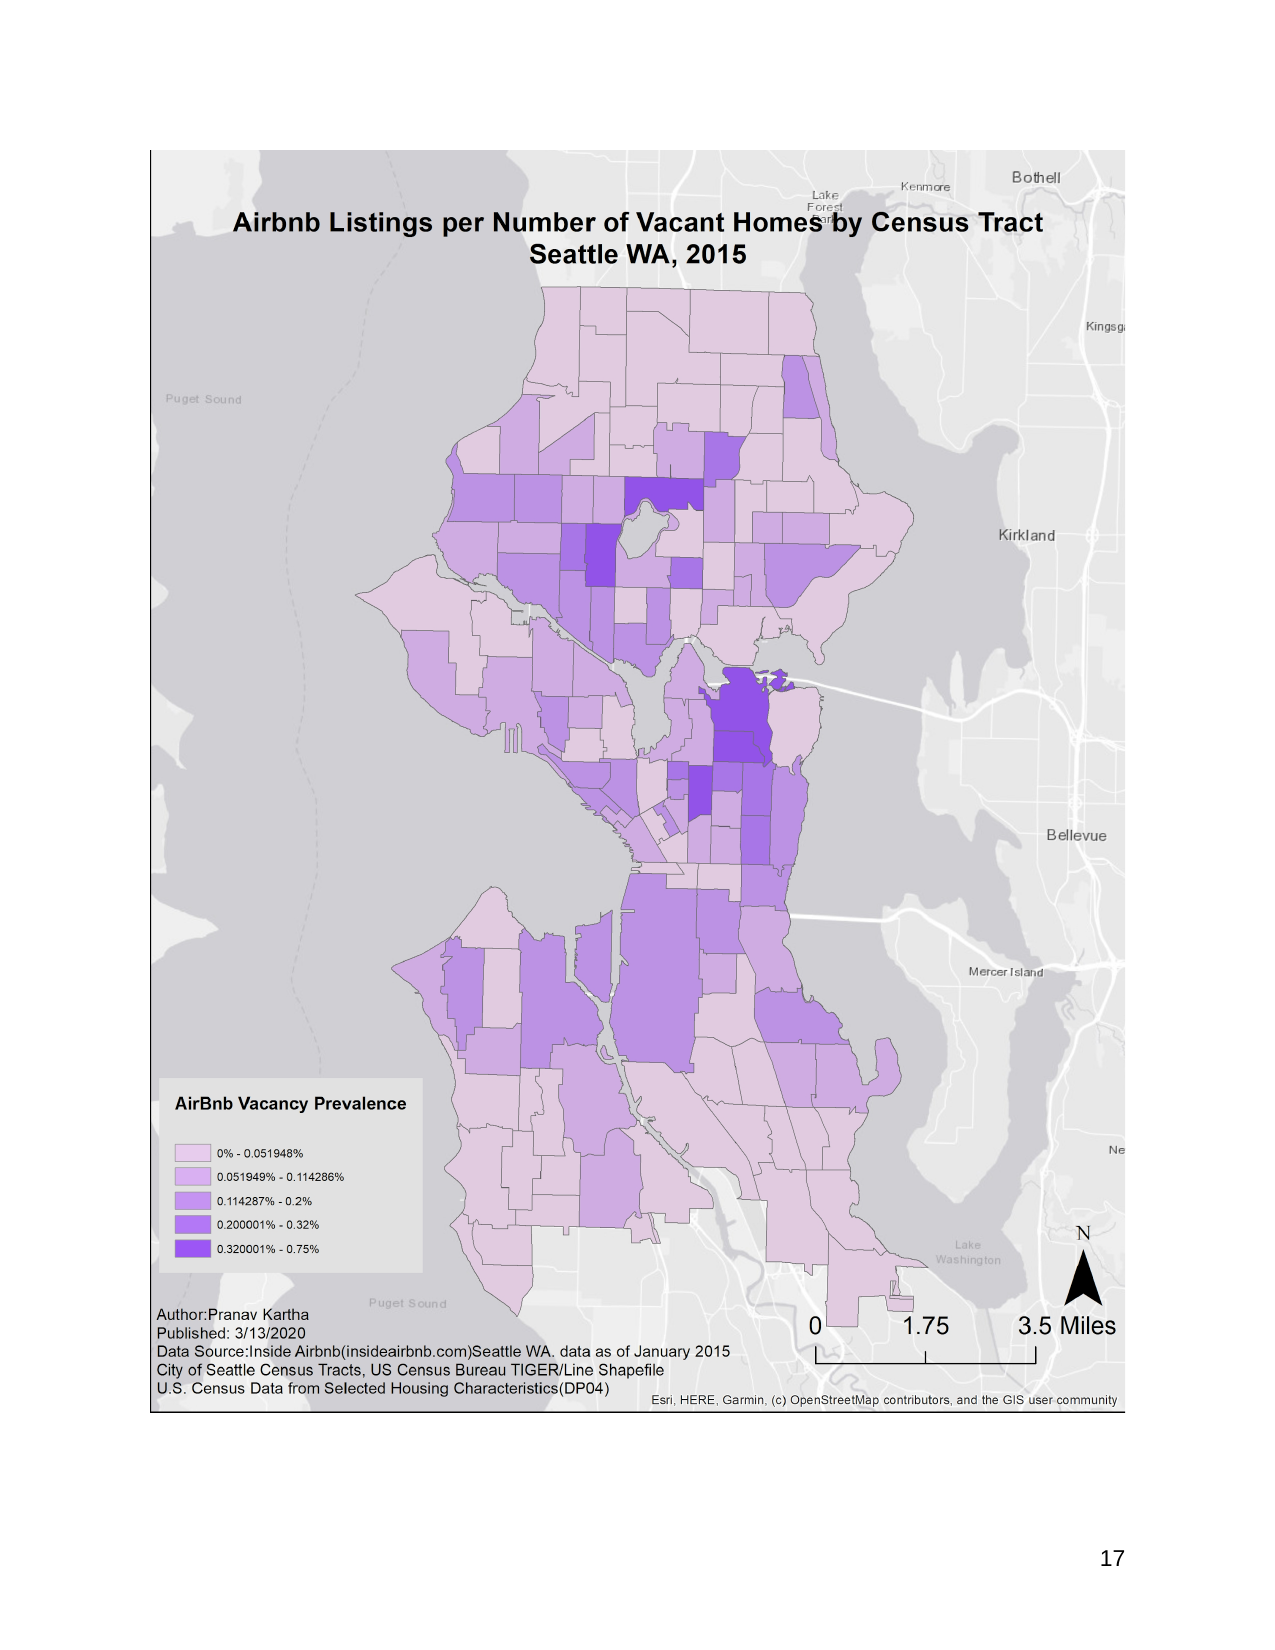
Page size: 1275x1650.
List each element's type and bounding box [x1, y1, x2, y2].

picture [150, 150, 1125, 1413]
